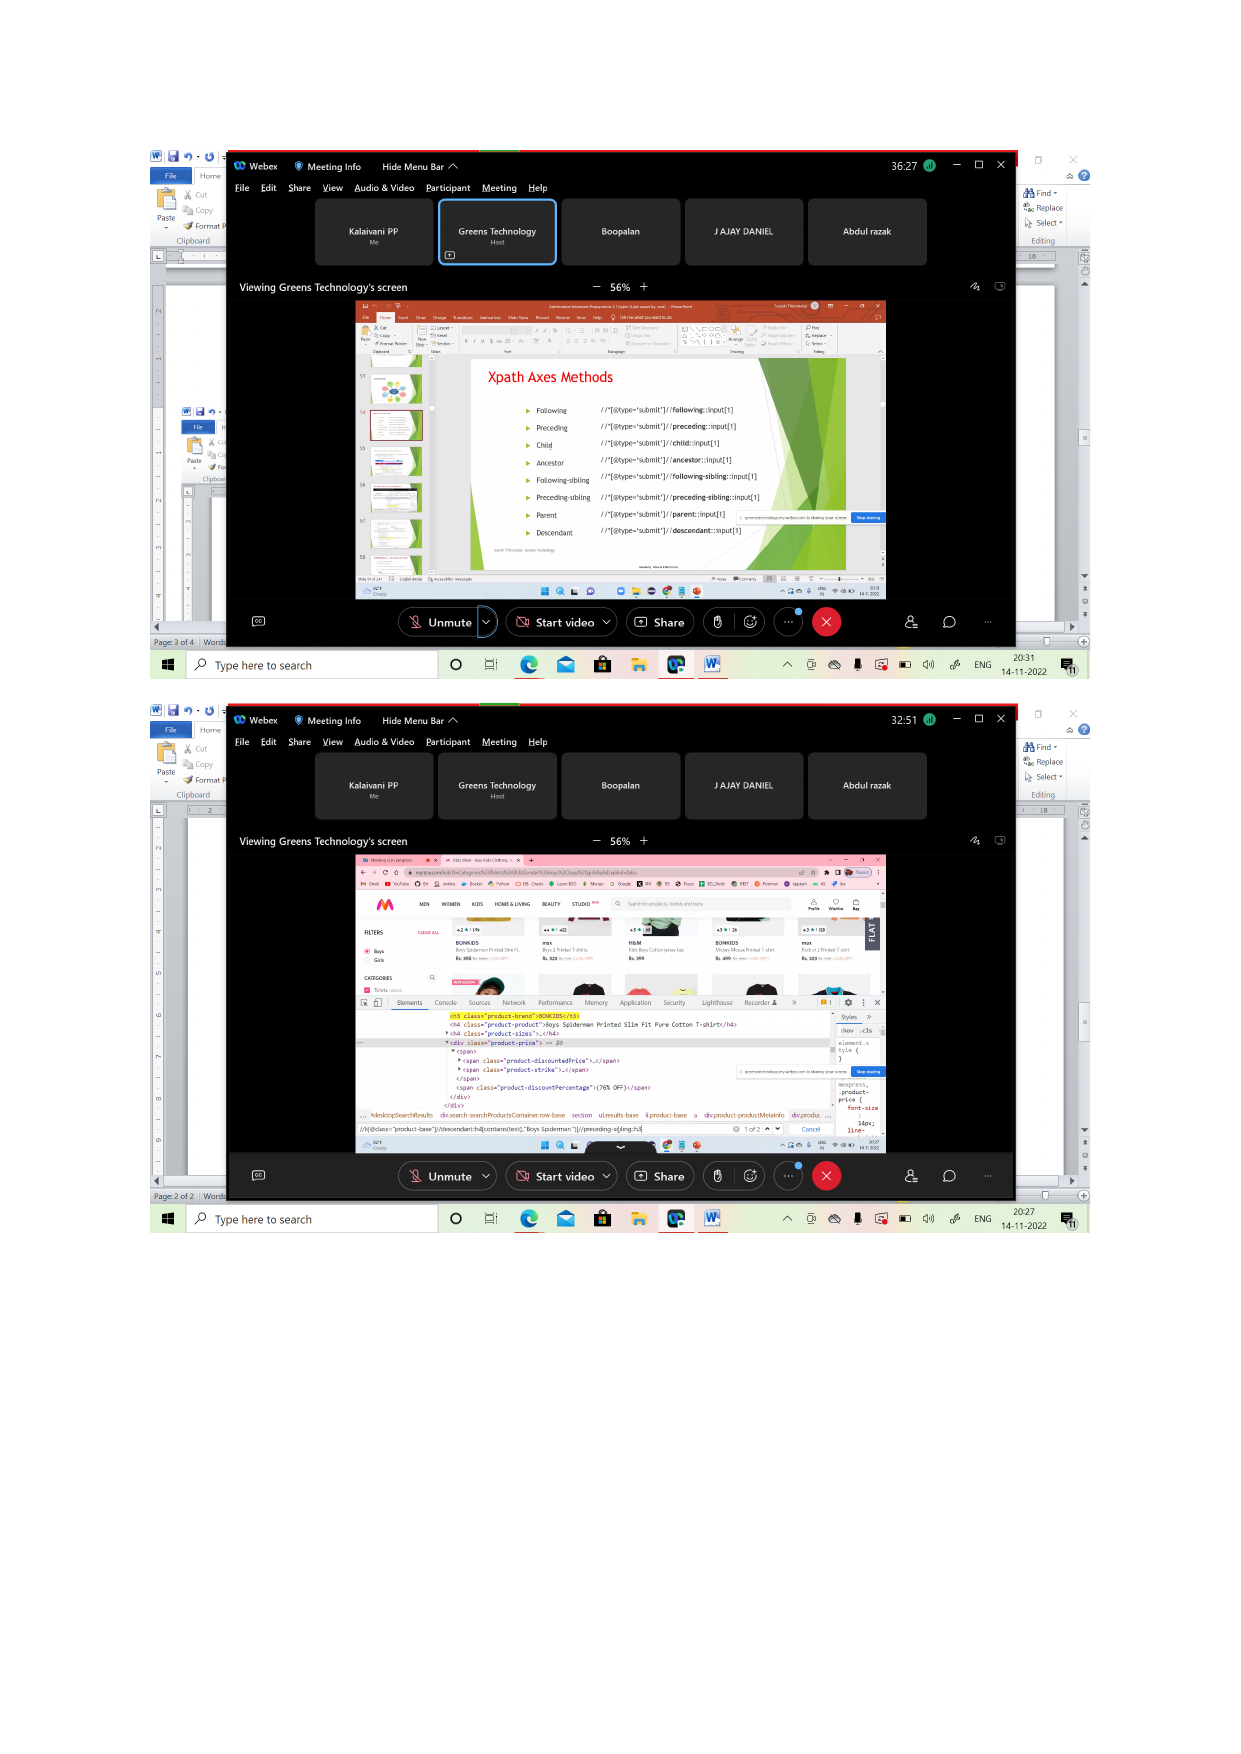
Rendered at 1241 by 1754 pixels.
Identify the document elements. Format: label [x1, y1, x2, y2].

picture [150, 150, 1091, 679]
picture [150, 703, 1091, 1233]
